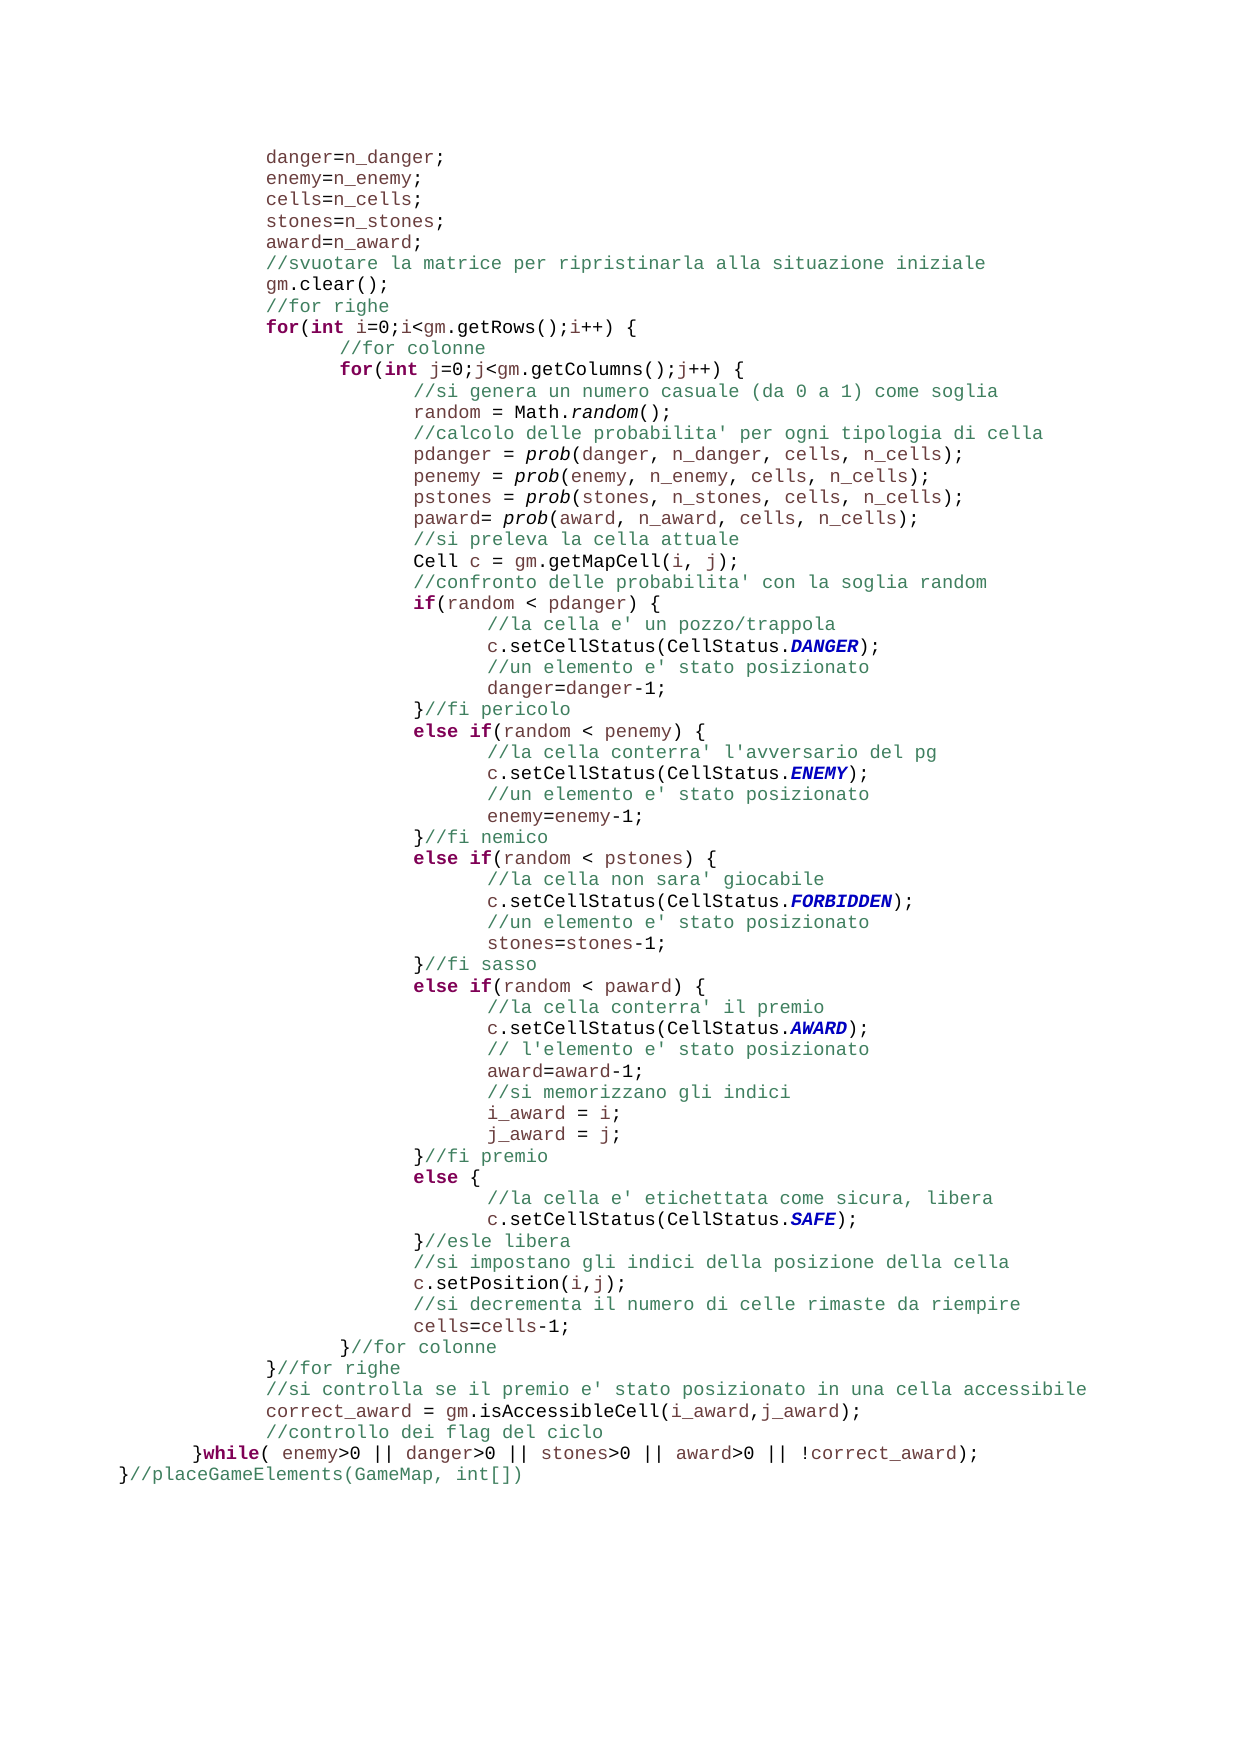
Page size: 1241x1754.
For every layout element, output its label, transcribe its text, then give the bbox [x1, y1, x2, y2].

text correct_award = gm.isAccessibleCell(i_award,j_award); [118, 1401, 1122, 1423]
text //si controlla se il premio e' stato posizionato in una cella accessibile [118, 1380, 1122, 1401]
text c.setCellStatus(CellStatus.ENEMY); [118, 764, 1122, 785]
text //la cella non sara' giocabile [118, 870, 1122, 891]
text }//placeGameElements(GameMap, int[]) [118, 1465, 1122, 1486]
text }//for colonne [118, 1338, 1122, 1359]
text //la cella e' etichettata come sicura, libera [118, 1189, 1122, 1210]
text gm.clear(); [118, 275, 1122, 296]
text danger=danger-1; [118, 679, 1122, 700]
text //la cella conterra' l'avversario del pg [118, 743, 1122, 764]
text award=award-1; [118, 1061, 1122, 1083]
text award=n_award; [118, 233, 1122, 254]
text // l'elemento e' stato posizionato [118, 1040, 1122, 1061]
text //un elemento e' stato posizionato [118, 785, 1122, 806]
text //la cella conterra' il premio [118, 998, 1122, 1019]
text //confronto delle probabilita' con la soglia random [118, 573, 1122, 594]
text enemy=enemy-1; [118, 806, 1122, 828]
text //si genera un numero casuale (da 0 a 1) come soglia [118, 381, 1122, 403]
text //controllo dei flag del ciclo [118, 1423, 1122, 1444]
text }while( enemy>0 || danger>0 || stones>0 || award>0 || !correct_award); [118, 1444, 1122, 1465]
text }//fi pericolo [118, 700, 1122, 721]
text //calcolo delle probabilita' per ogni tipologia di cella [118, 424, 1122, 445]
text stones=n_stones; [118, 211, 1122, 233]
text //for colonne [118, 339, 1122, 360]
text for(int i=0;i<gm.getRows();i++) { [118, 318, 1122, 339]
text //si preleva la cella attuale [118, 530, 1122, 551]
text //si memorizzano gli indici [118, 1083, 1122, 1104]
text //un elemento e' stato posizionato [118, 913, 1122, 934]
text else { [118, 1168, 1122, 1189]
text enemy=n_enemy; [118, 169, 1122, 190]
text //si decrementa il numero di celle rimaste da riempire [118, 1295, 1122, 1316]
text c.setPosition(i,j); [118, 1274, 1122, 1295]
text //si impostano gli indici della posizione della cella [118, 1253, 1122, 1274]
text pstones = prob(stones, n_stones, cells, n_cells); [118, 488, 1122, 509]
text }//esle libera [118, 1231, 1122, 1253]
text //un elemento e' stato posizionato [118, 658, 1122, 679]
text c.setCellStatus(CellStatus.FORBIDDEN); [118, 891, 1122, 913]
text for(int j=0;j<gm.getColumns();j++) { [118, 360, 1122, 381]
text random = Math.random(); [118, 403, 1122, 424]
text }//fi premio [118, 1146, 1122, 1168]
text Cell c = gm.getMapCell(i, j); [118, 551, 1122, 573]
text j_award = j; [118, 1125, 1122, 1146]
text else if(random < pstones) { [118, 849, 1122, 870]
text paward= prob(award, n_award, cells, n_cells); [118, 509, 1122, 530]
text c.setCellStatus(CellStatus.AWARD); [118, 1019, 1122, 1040]
text else if(random < penemy) { [118, 721, 1122, 743]
text cells=n_cells; [118, 190, 1122, 211]
text //svuotare la matrice per ripristinarla alla situazione iniziale [118, 254, 1122, 275]
text danger=n_danger; [118, 148, 1122, 169]
text penemy = prob(enemy, n_enemy, cells, n_cells); [118, 466, 1122, 488]
text //for righe [118, 296, 1122, 318]
text }//fi sasso [118, 955, 1122, 976]
text cells=cells-1; [118, 1316, 1122, 1338]
text pdanger = prob(danger, n_danger, cells, n_cells); [118, 445, 1122, 466]
text c.setCellStatus(CellStatus.DANGER); [118, 636, 1122, 658]
text stones=stones-1; [118, 934, 1122, 955]
text if(random < pdanger) { [118, 594, 1122, 615]
text //la cella e' un pozzo/trappola [118, 615, 1122, 636]
text c.setCellStatus(CellStatus.SAFE); [118, 1210, 1122, 1231]
text }//fi nemico [118, 828, 1122, 849]
text else if(random < paward) { [118, 976, 1122, 998]
text i_award = i; [118, 1104, 1122, 1125]
text }//for righe [118, 1359, 1122, 1380]
